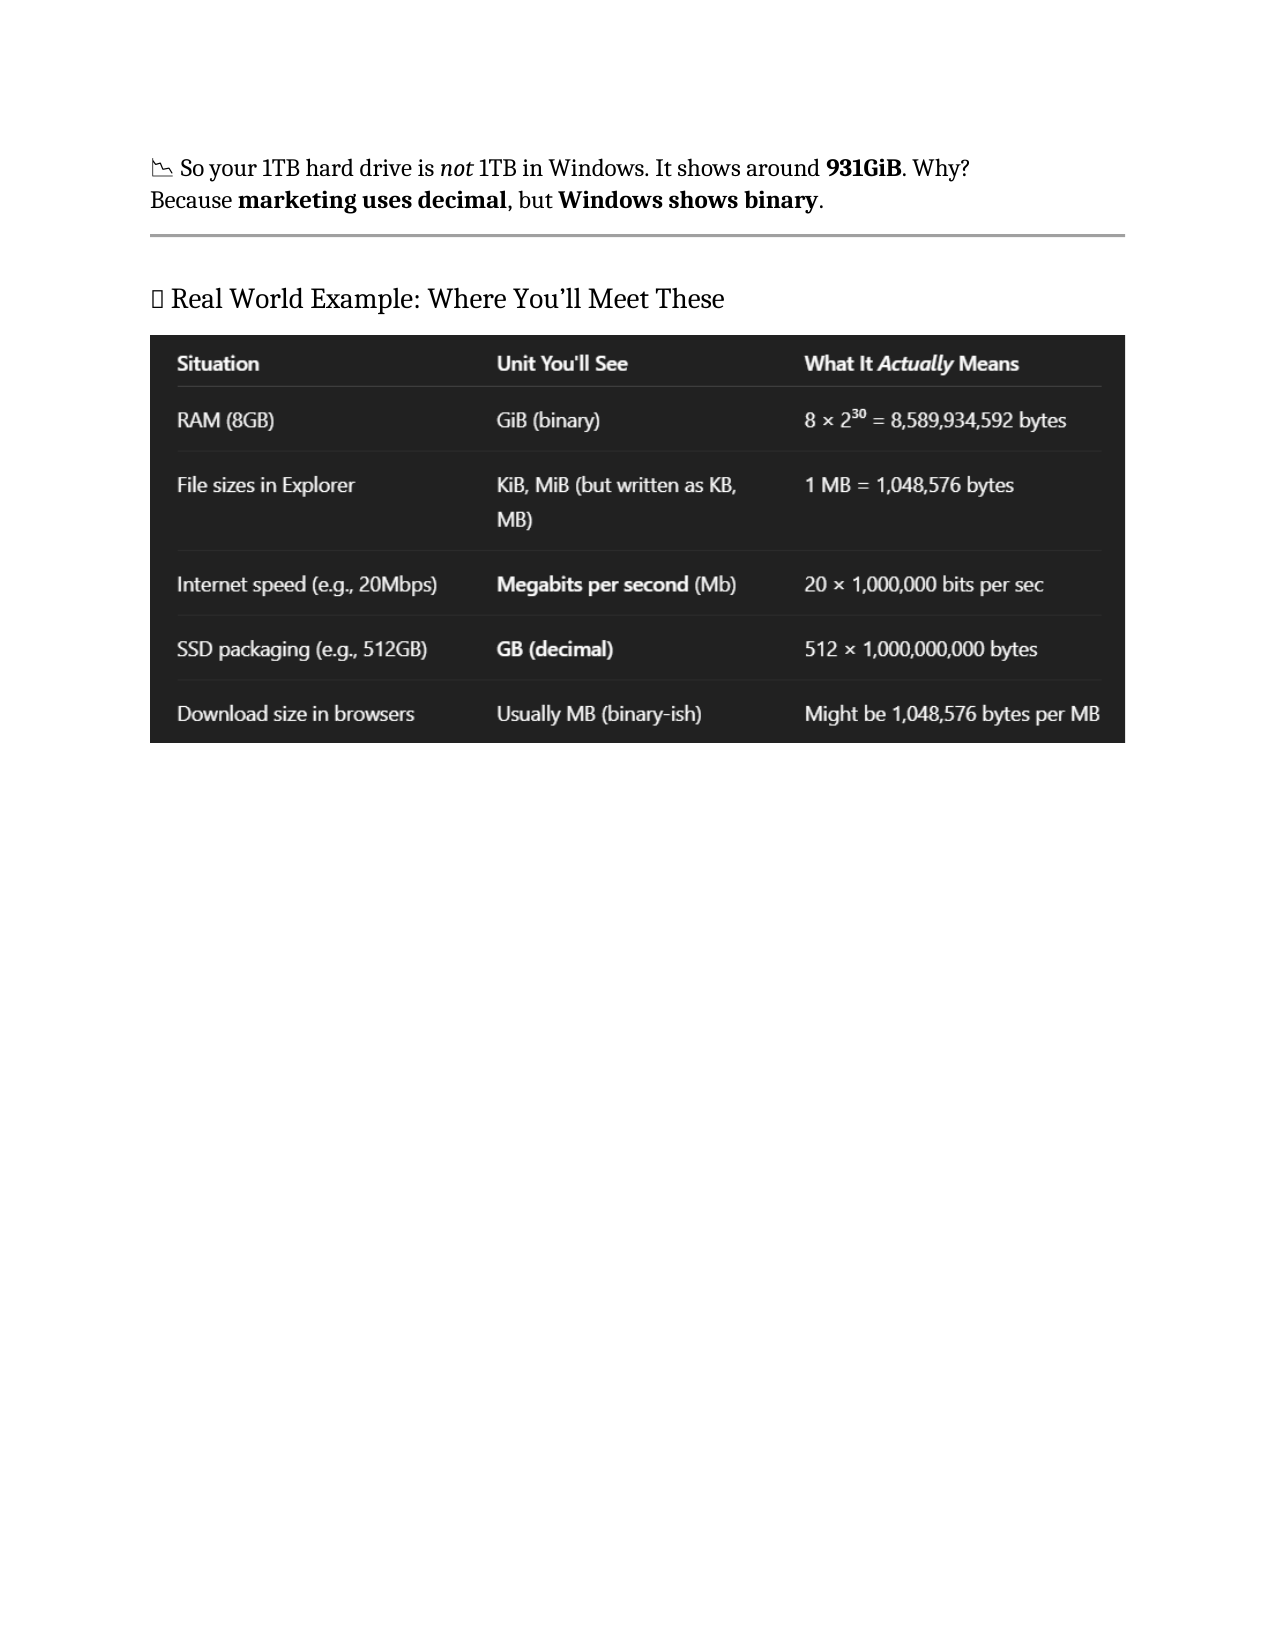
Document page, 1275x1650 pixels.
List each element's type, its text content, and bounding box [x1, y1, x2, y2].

picture [150, 335, 1125, 743]
text 🎯 Real World Example: Where You’ll Meet These [150, 282, 1125, 316]
text 📉 So your 1TB hard drive is not 1TB in Windows. It shows around 931GiB. Why? Because marketing uses decimal, but Windows shows binary. [150, 150, 1125, 215]
